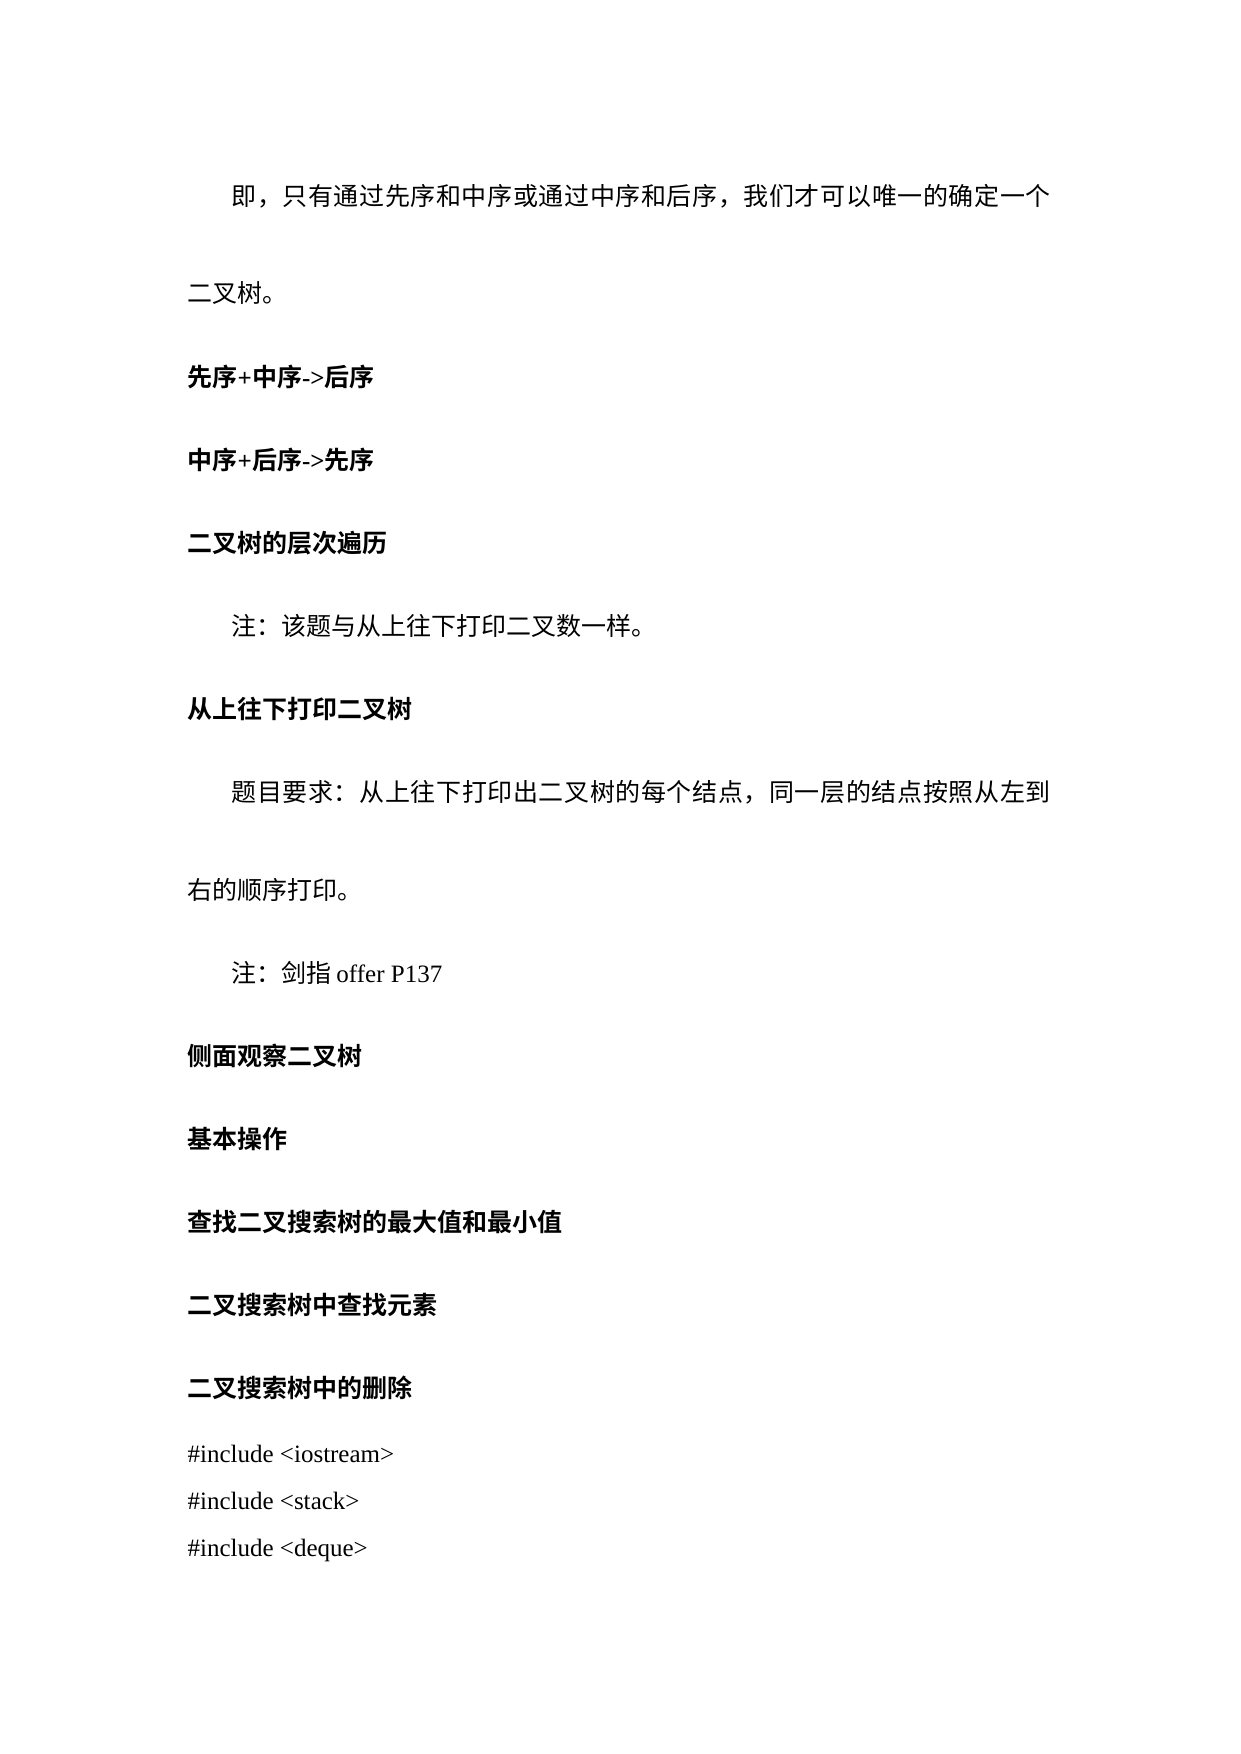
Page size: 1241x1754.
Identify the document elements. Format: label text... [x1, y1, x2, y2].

subtitle 查找二叉搜索树的最大值和最小值 [187, 1188, 1053, 1253]
text 注：剑指offer P137 [187, 939, 1053, 1004]
text #include <stack> [187, 1484, 1053, 1517]
subtitle 侧面观察二叉树 [187, 1022, 1053, 1087]
text 注：该题与从上往下打印二叉数一样。 [187, 592, 1053, 657]
text #include <deque> [187, 1531, 1053, 1564]
text #include <iostream> [187, 1438, 1053, 1470]
subtitle 先序+中序->后序 [187, 343, 1053, 408]
text 题目要求：从上往下打印出二叉树的每个结点，同一层的结点按照从左到右的顺序打印。 [187, 758, 1053, 921]
text 即，只有通过先序和中序或通过中序和后序，我们才可以唯一的确定一个二叉树。 [187, 162, 1053, 324]
subtitle 二叉树的层次遍历 [187, 509, 1053, 574]
subtitle 二叉搜索树中查找元素 [187, 1271, 1053, 1336]
subtitle 从上往下打印二叉树 [187, 675, 1053, 740]
subtitle 二叉搜索树中的删除 [187, 1354, 1053, 1419]
subtitle 中序+后序->先序 [187, 426, 1053, 491]
subtitle 基本操作 [187, 1105, 1053, 1170]
